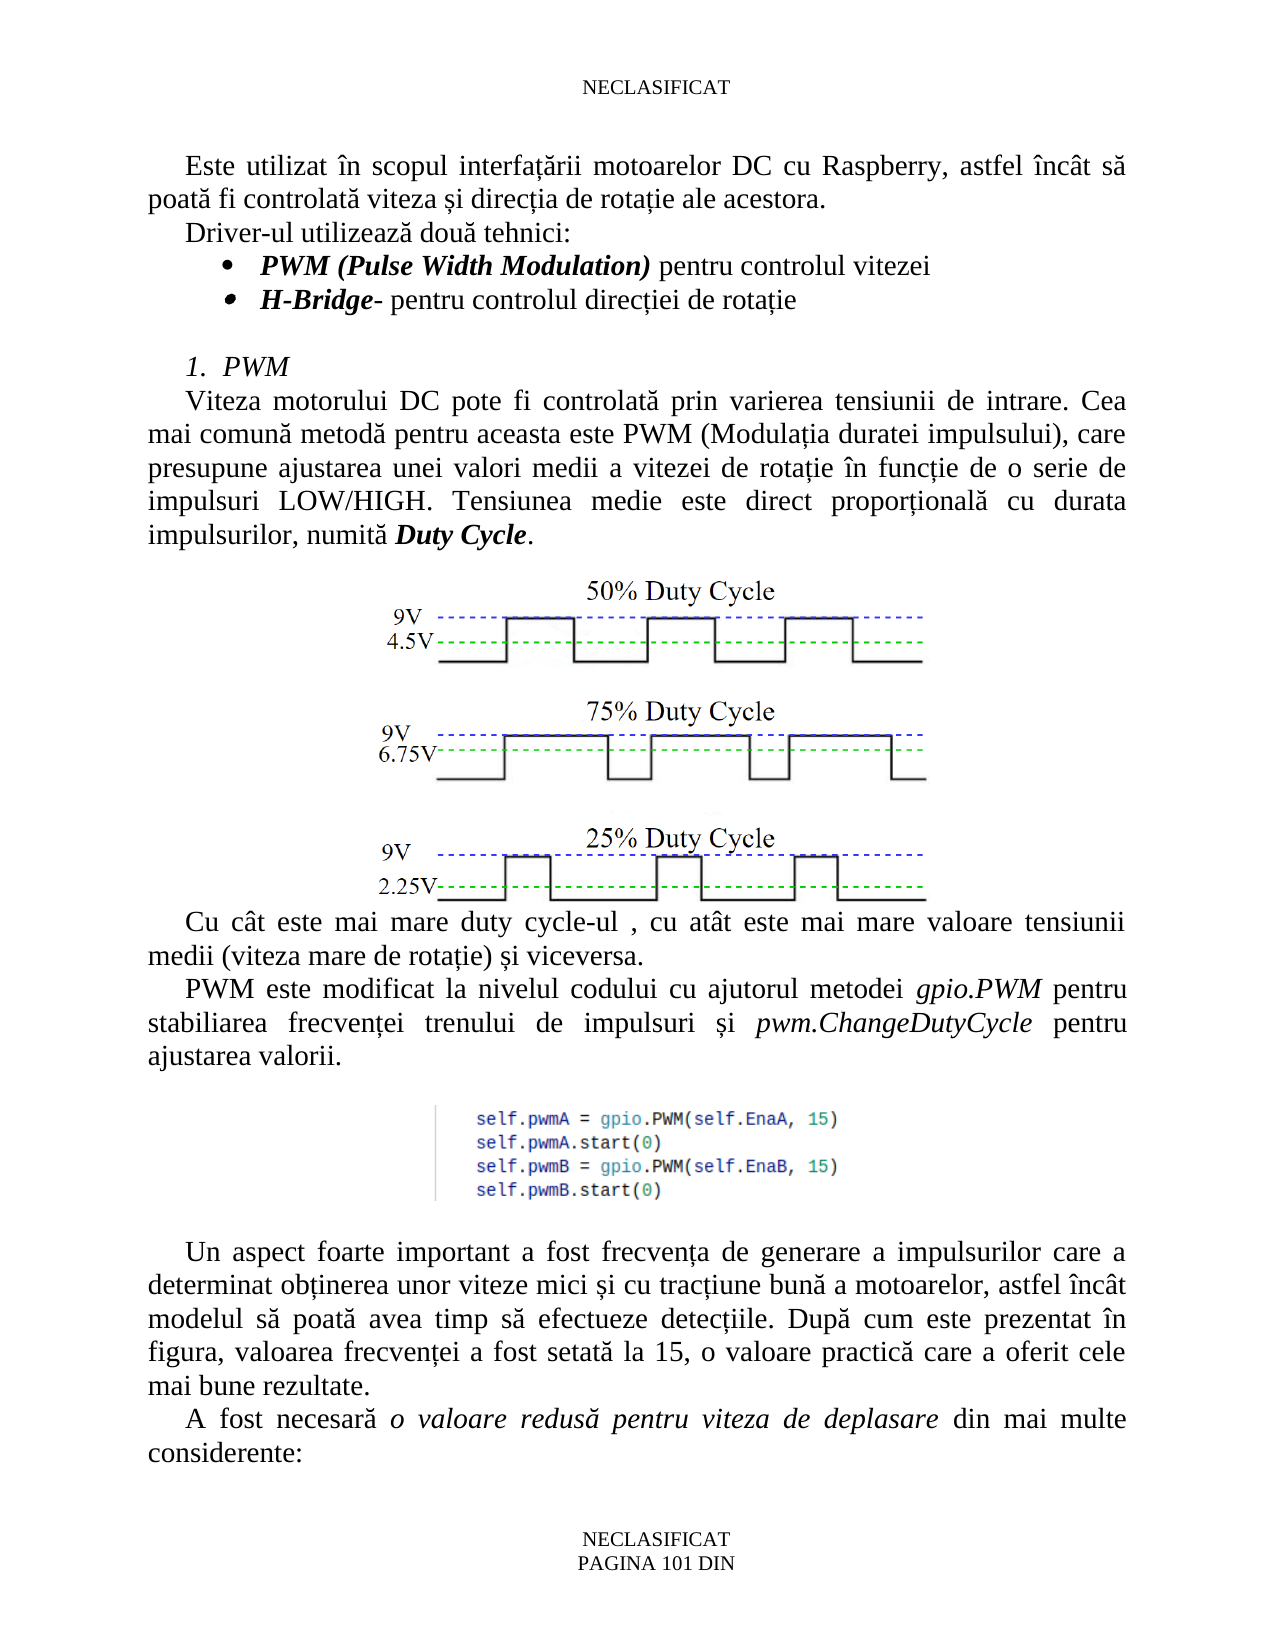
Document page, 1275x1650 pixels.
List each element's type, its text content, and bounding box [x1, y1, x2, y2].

text PWM este modificat la nivelul codului cu ajutorul metodei gpio.PWM pentru stabiliarea frecvenței trenului de impulsuri și pwm.ChangeDutyCycle pentru ajustarea valorii. [148, 971, 1127, 1072]
picture [414, 1105, 898, 1201]
text Driver-ul utilizează două tehnici: [148, 215, 1127, 248]
text Viteza motorului DC pote fi controlată prin varierea tensiunii de intrare. Cea mai comună metodă pentru aceasta este PWM (Modulația duratei impulsului), care presupune ajustarea unei valori medii a vitezei de rotație în funcție de o serie de impulsuri LOW/HIGH. Tensiunea medie este direct proporțională cu durata impulsurilor, numită Duty Cycle. [148, 383, 1127, 550]
list H-Bridge- pentru controlul direcției de rotație [222, 282, 1127, 316]
list PWM [185, 349, 1127, 383]
list PWM (Pulse Width Modulation) pentru controlul vitezei [222, 248, 1127, 282]
text A fost necesară o valoare redusă pentru viteza de deplasare din mai multe considerente: [148, 1402, 1127, 1469]
picture [375, 572, 937, 905]
text Este utilizat în scopul interfațării motoarelor DC cu Raspberry, astfel încât să poată fi controlată viteza și direcția de rotație ale acestora. [148, 148, 1127, 215]
text Cu cât este mai mare duty cycle-ul , cu atât este mai mare valoare tensiunii medii (viteza mare de rotație) și viceversa. [148, 904, 1127, 971]
text Un aspect foarte important a fost frecvența de generare a impulsurilor care a determinat obținerea unor viteze mici și cu tracțiune bună a motoarelor, astfel încât modelul să poată avea timp să efectueze detecțiile. După cum este prezentat în figura, valoarea frecvenței a fost setată la 15, o valoare practică care a oferit cele mai bune rezultate. [148, 1234, 1127, 1402]
